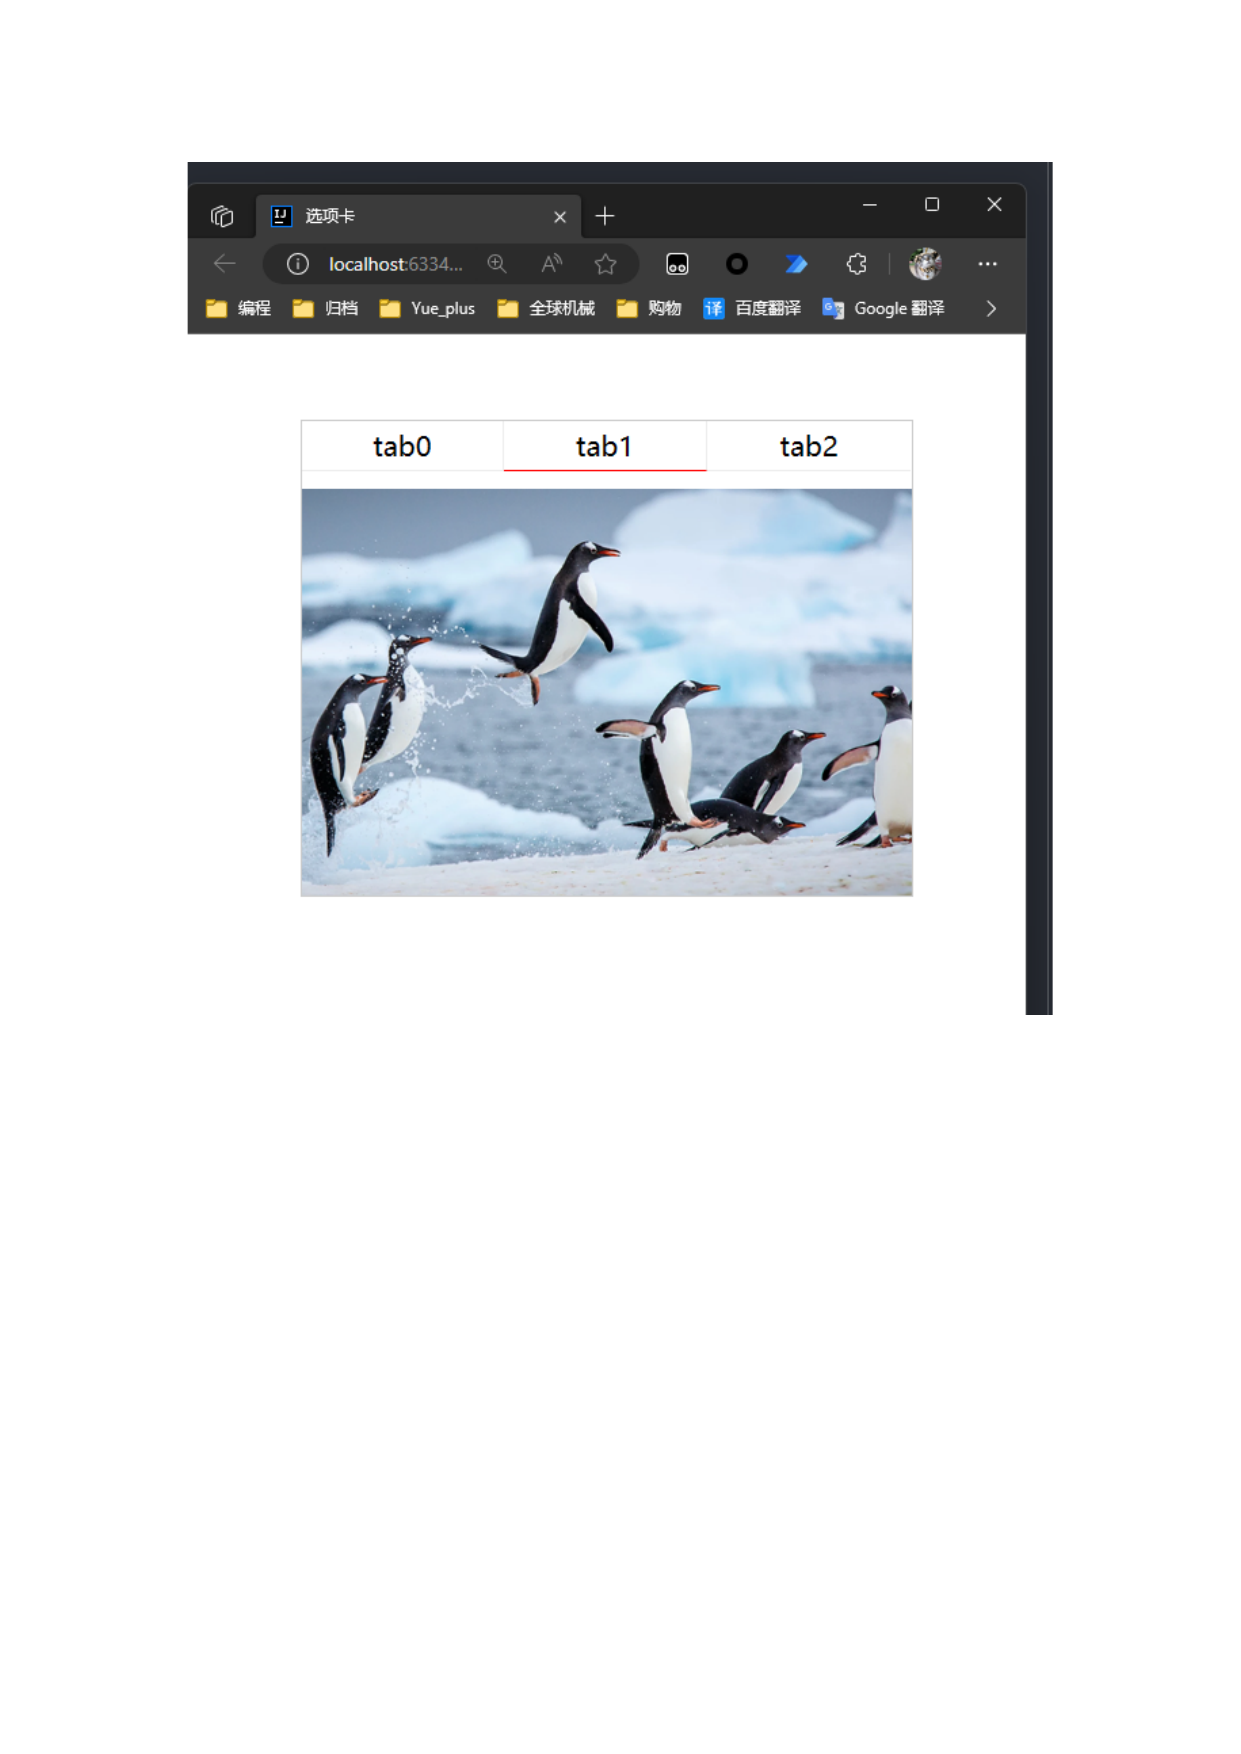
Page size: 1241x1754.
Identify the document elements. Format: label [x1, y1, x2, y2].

picture [187, 162, 1053, 1015]
